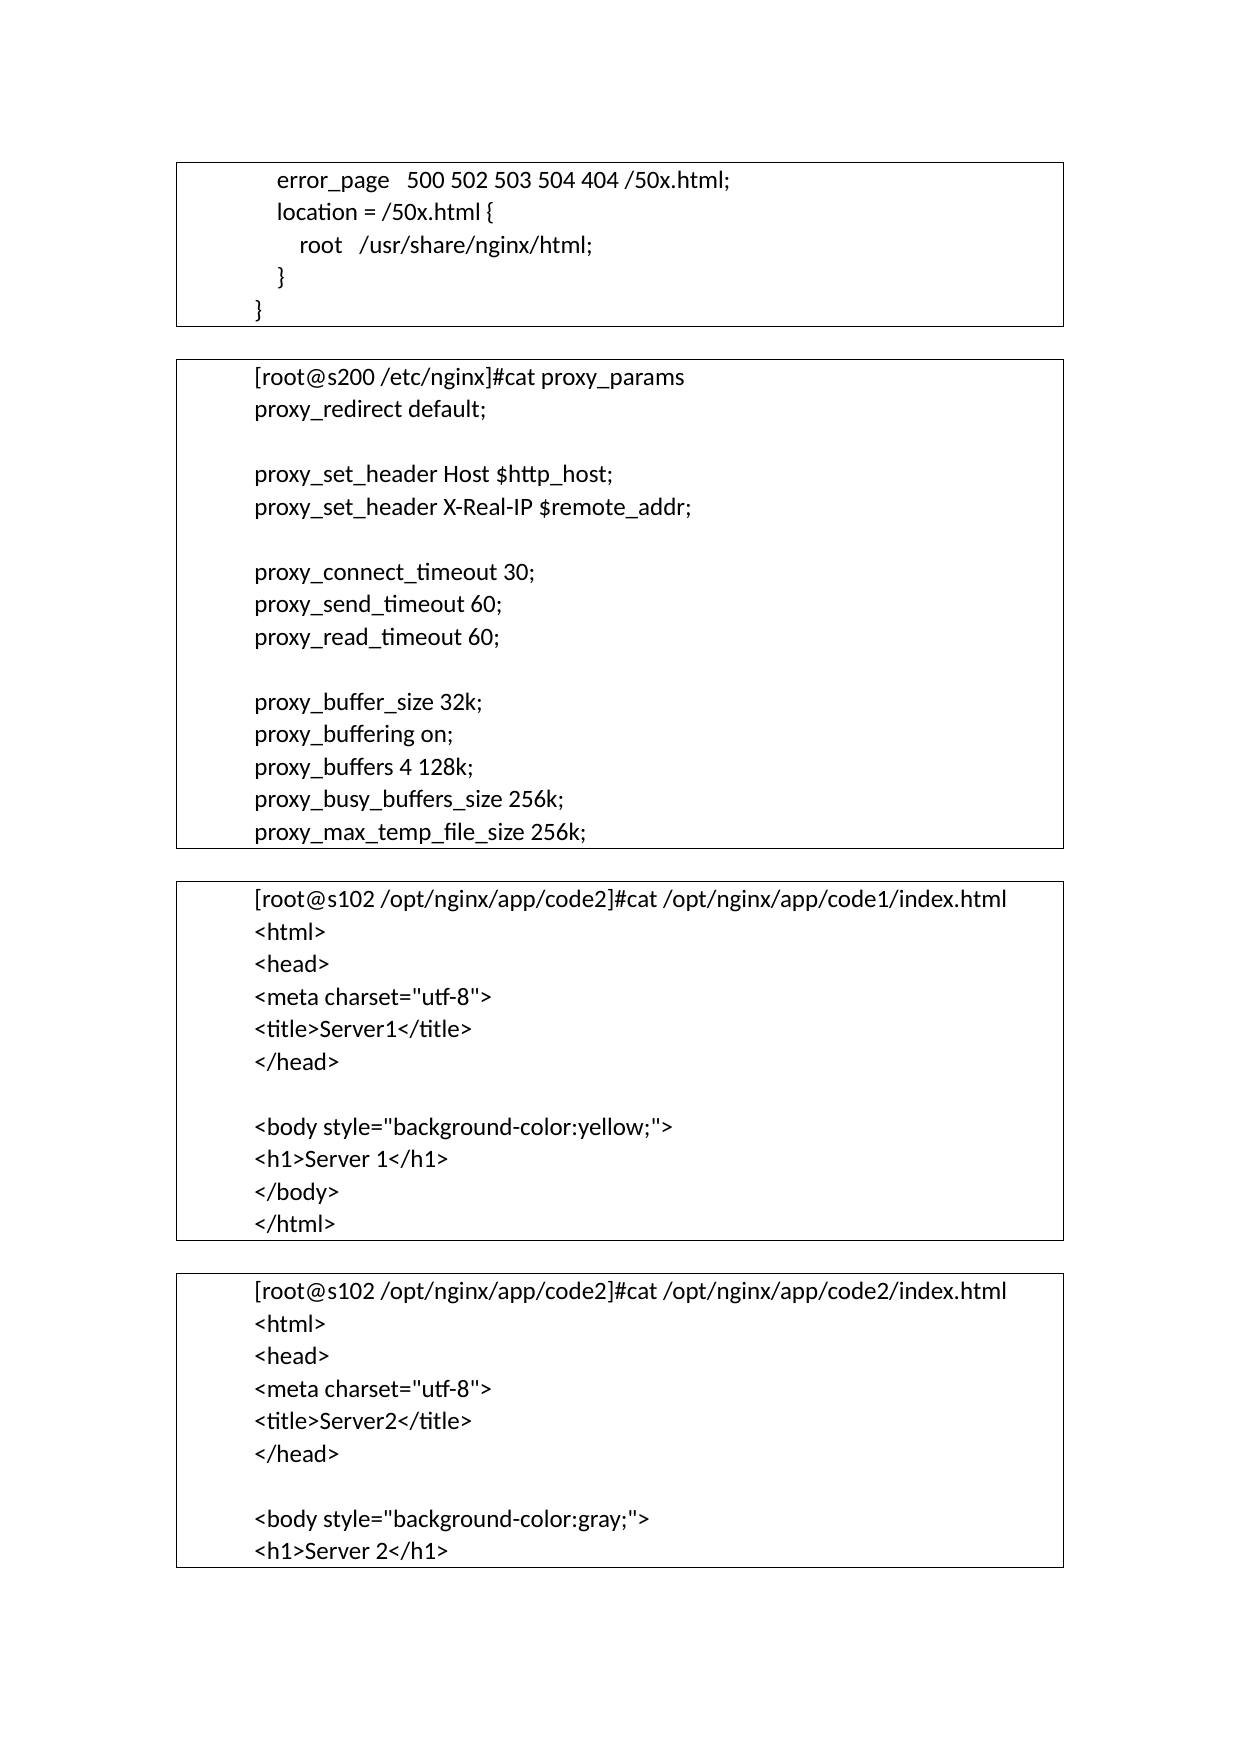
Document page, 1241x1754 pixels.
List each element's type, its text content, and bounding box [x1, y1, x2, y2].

table_header [root@s102 /opt/nginx/app/code2]#cat /opt/nginx/app/code1/index.html <html> <head> <meta charset="utf-8"> <title>Server1</title> </head> <body style="background-color:yellow;"> <h1>Server 1</h1> </body> </html> [177, 882, 1063, 1240]
table_header [root@s200 /etc/nginx]#cat proxy_params proxy_redirect default; proxy_set_header Host $http_host; proxy_set_header X-Real-IP $remote_addr; proxy_connect_timeout 30; proxy_send_timeout 60; proxy_read_timeout 60; proxy_buffer_size 32k; proxy_buffering on; proxy_buffers 4 128k; proxy_busy_buffers_size 256k; proxy_max_temp_file_size 256k; [177, 360, 1063, 848]
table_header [177, 163, 1063, 326]
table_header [177, 1274, 1063, 1567]
